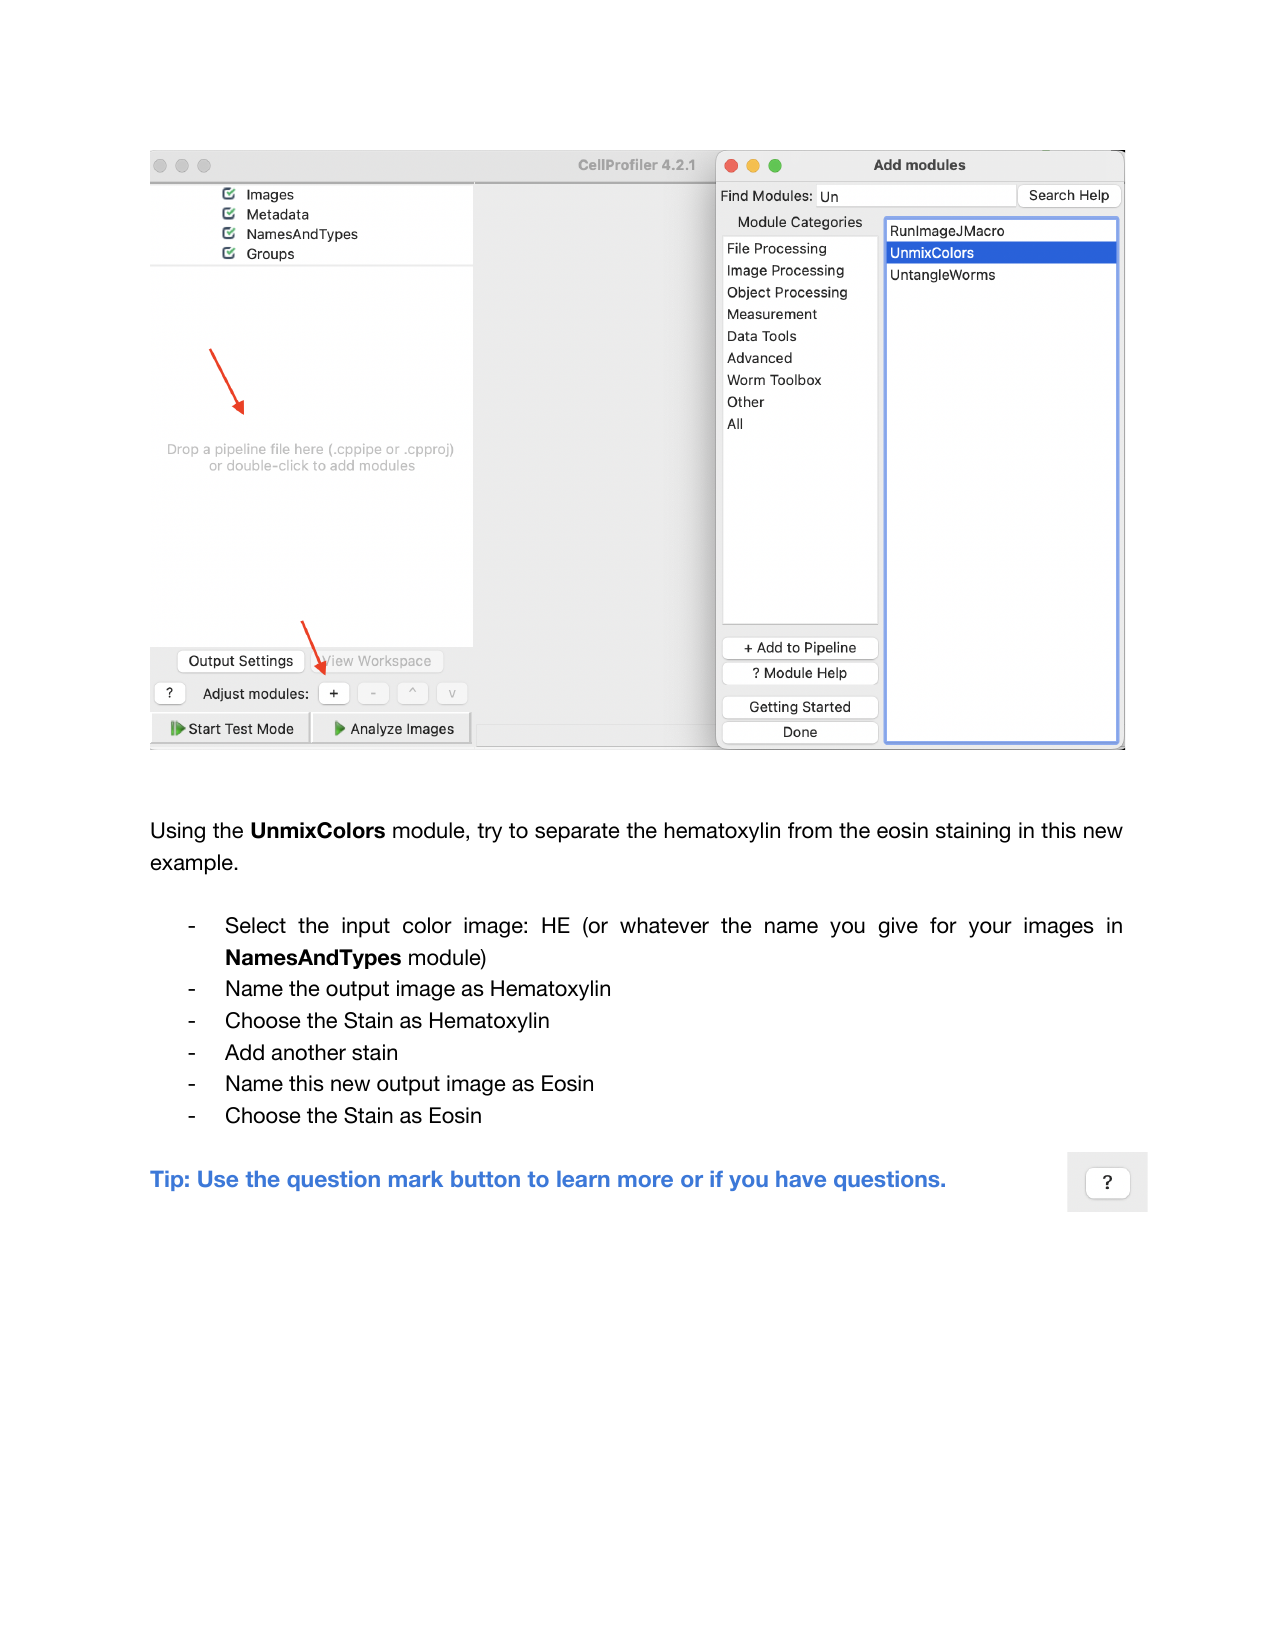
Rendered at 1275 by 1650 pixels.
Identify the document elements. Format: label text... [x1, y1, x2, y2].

list Add another stain [187, 1039, 1125, 1066]
list Name the output image as Hematoxylin [187, 976, 1125, 1003]
list Name this new output image as Eosin [187, 1071, 1125, 1098]
list Choose the Stain as Hematoxylin [187, 1007, 1125, 1035]
text Tip: Use the question mark button to learn more or if you have questions. [150, 1166, 1067, 1194]
text Using the UnmixColors module, try to separate the hematoxylin from the eosin staining in this new example. [150, 817, 1125, 876]
list Select the input color image: HE (or whatever the name you give for your images in NamesAndTypes module) [187, 912, 1125, 971]
picture [1067, 1152, 1148, 1212]
list Choose the Stain as Eosin [187, 1102, 1125, 1130]
picture [150, 150, 1125, 750]
